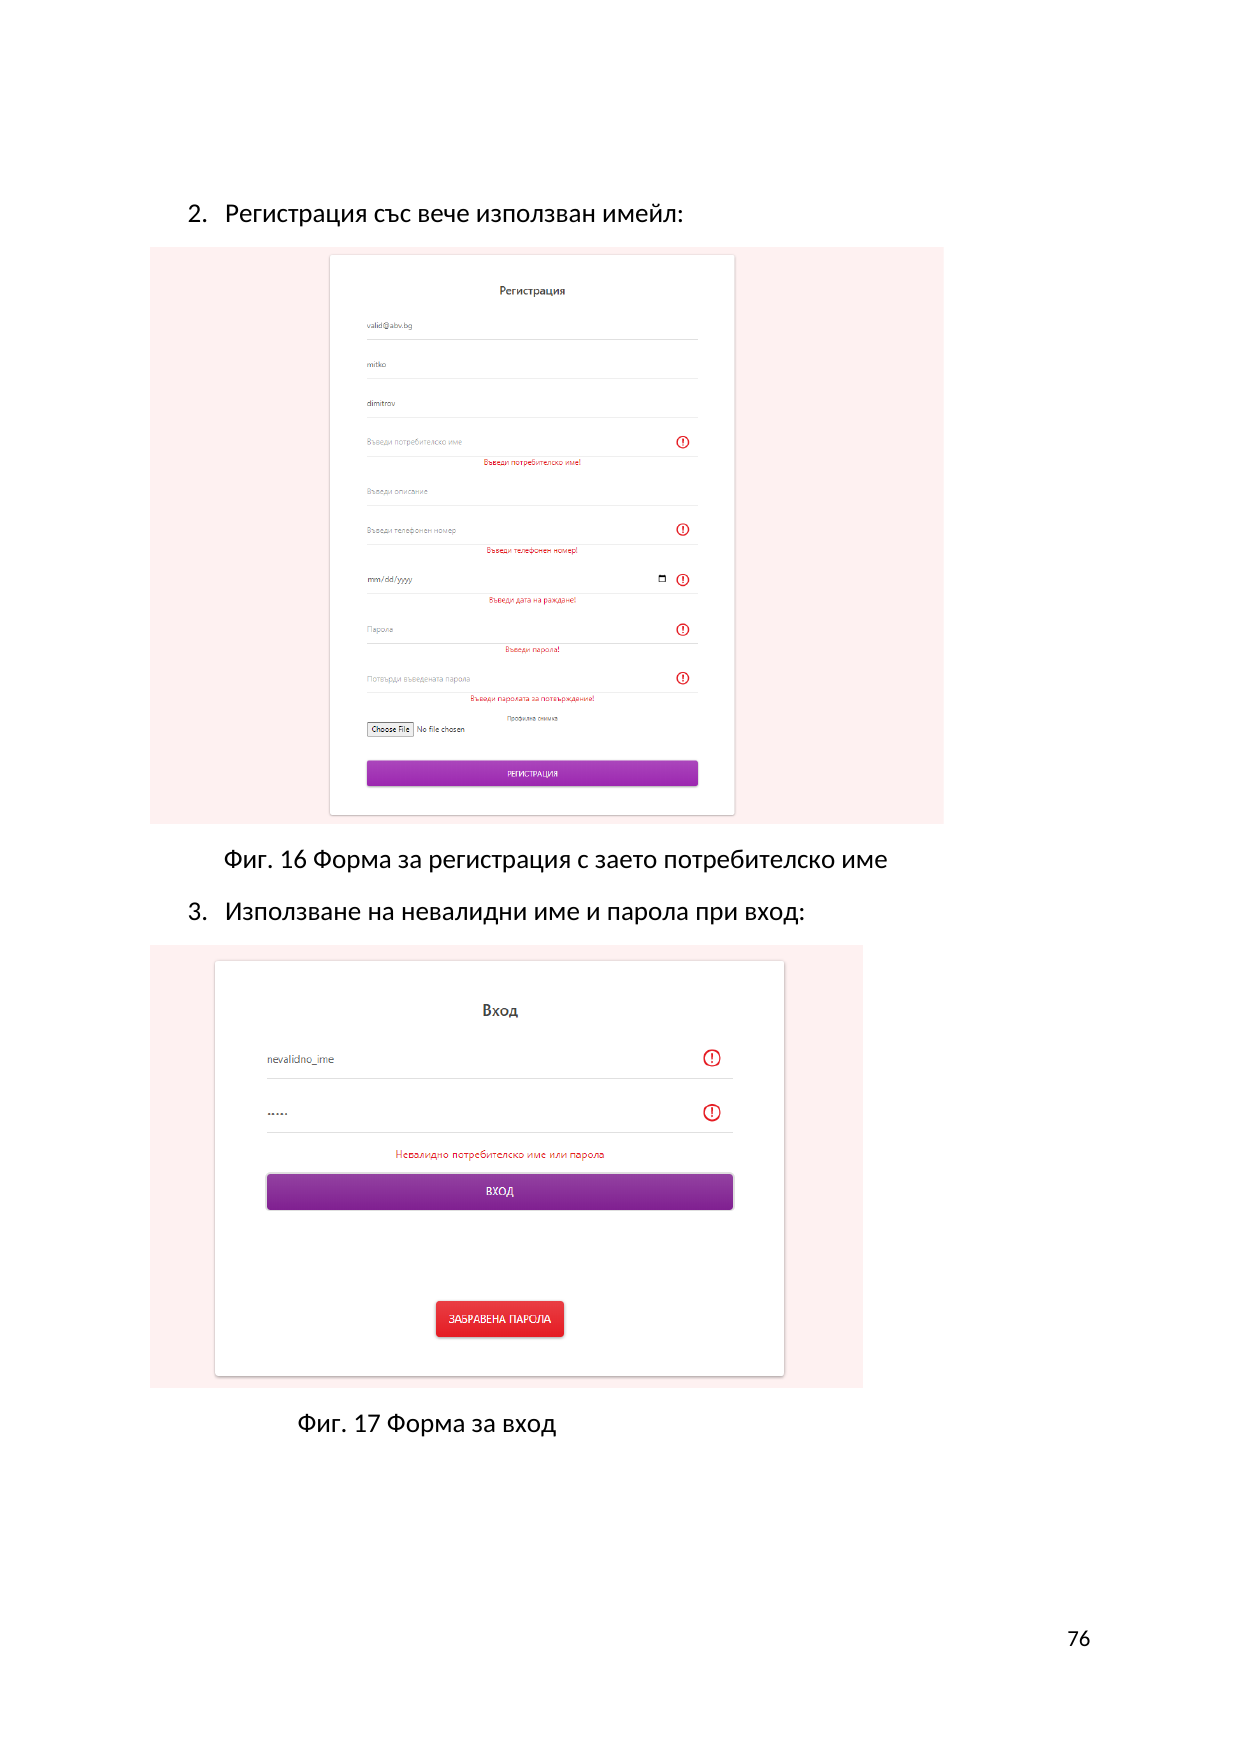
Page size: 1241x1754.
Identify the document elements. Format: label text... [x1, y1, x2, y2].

text Фиг. 16 Форма за регистрация с заето потребителско име [150, 842, 1090, 875]
picture [150, 945, 863, 1388]
list Използване на невалидни име и парола при вход: [187, 894, 1090, 927]
list Регистрация със вече използван имейл: [187, 196, 1090, 229]
text Фиг. 17 Форма за вход [150, 1406, 1090, 1439]
picture [150, 247, 944, 824]
